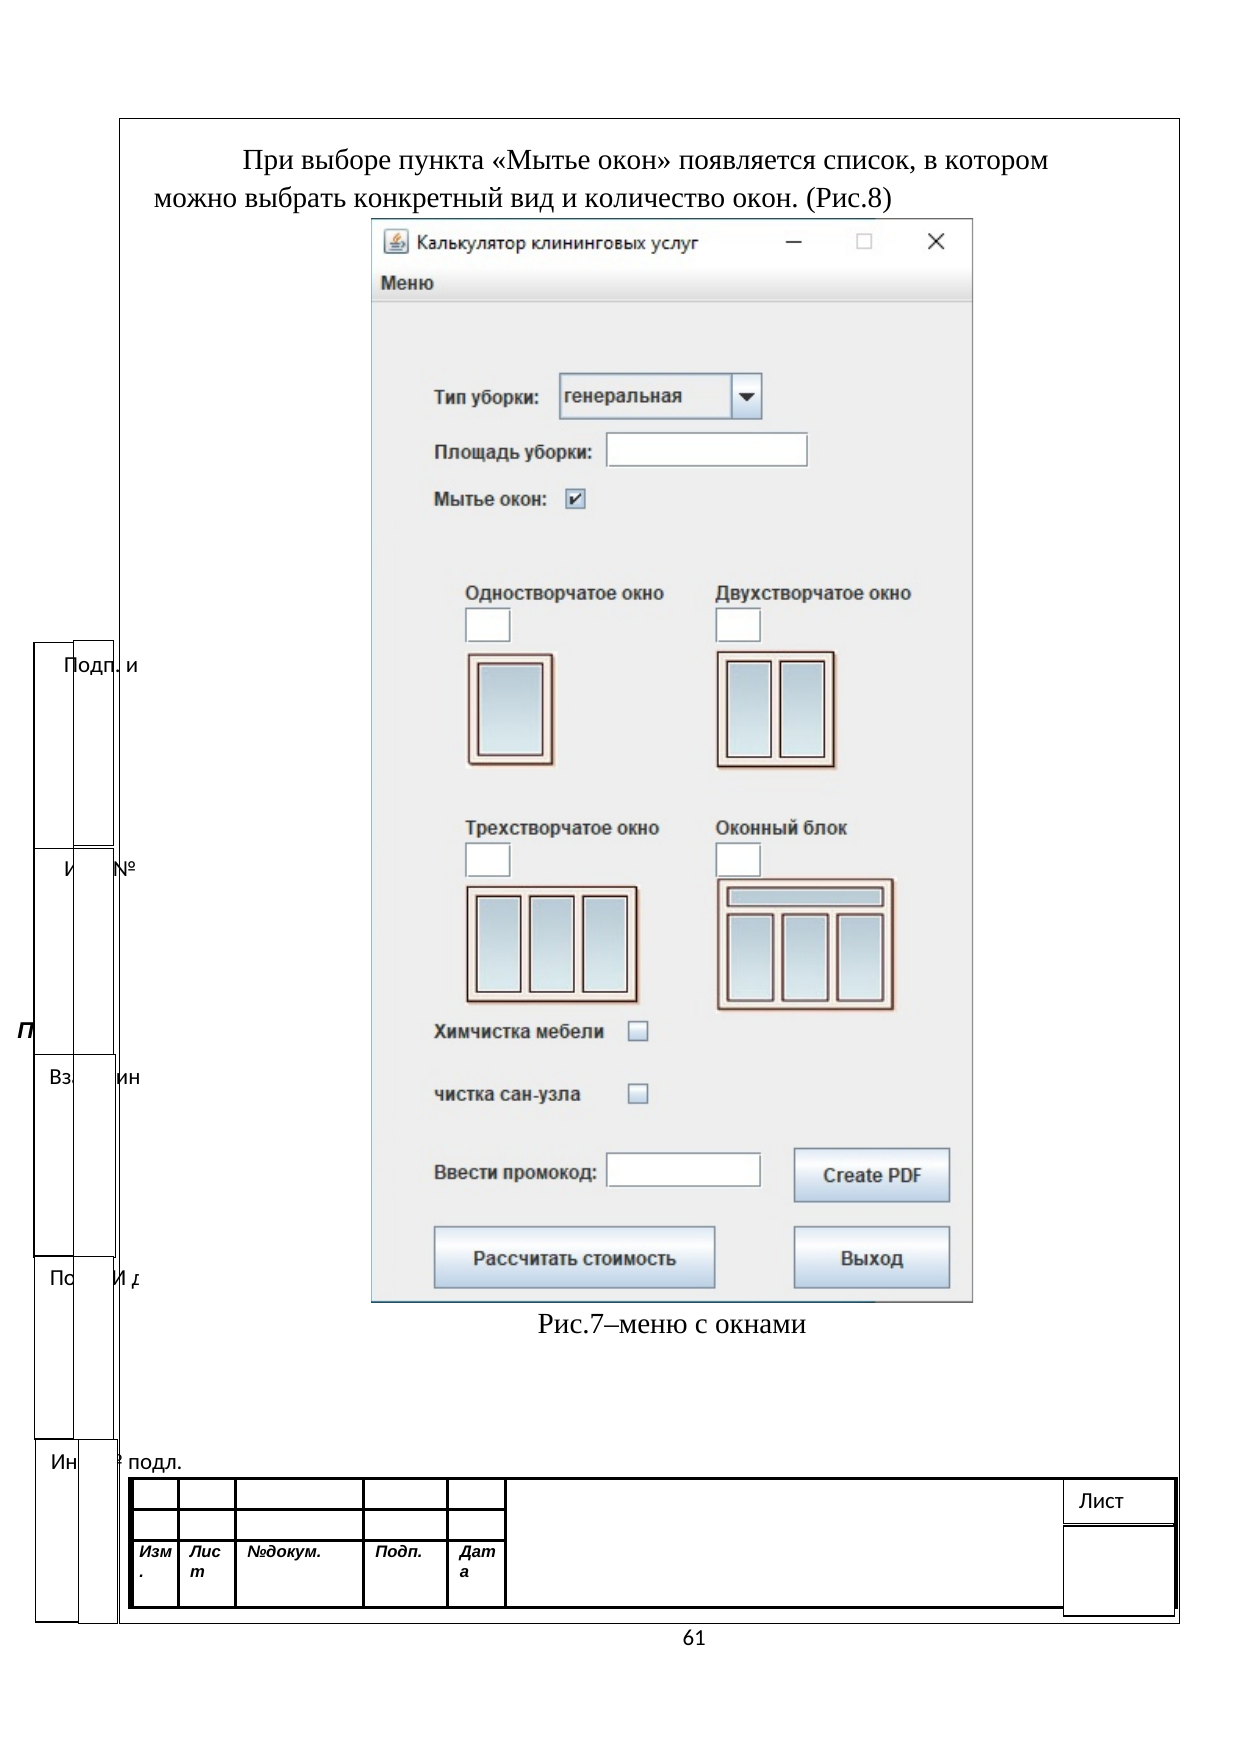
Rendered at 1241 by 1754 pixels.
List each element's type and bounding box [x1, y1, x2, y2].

table_cell [120, 119, 1179, 1623]
picture [371, 218, 974, 1303]
